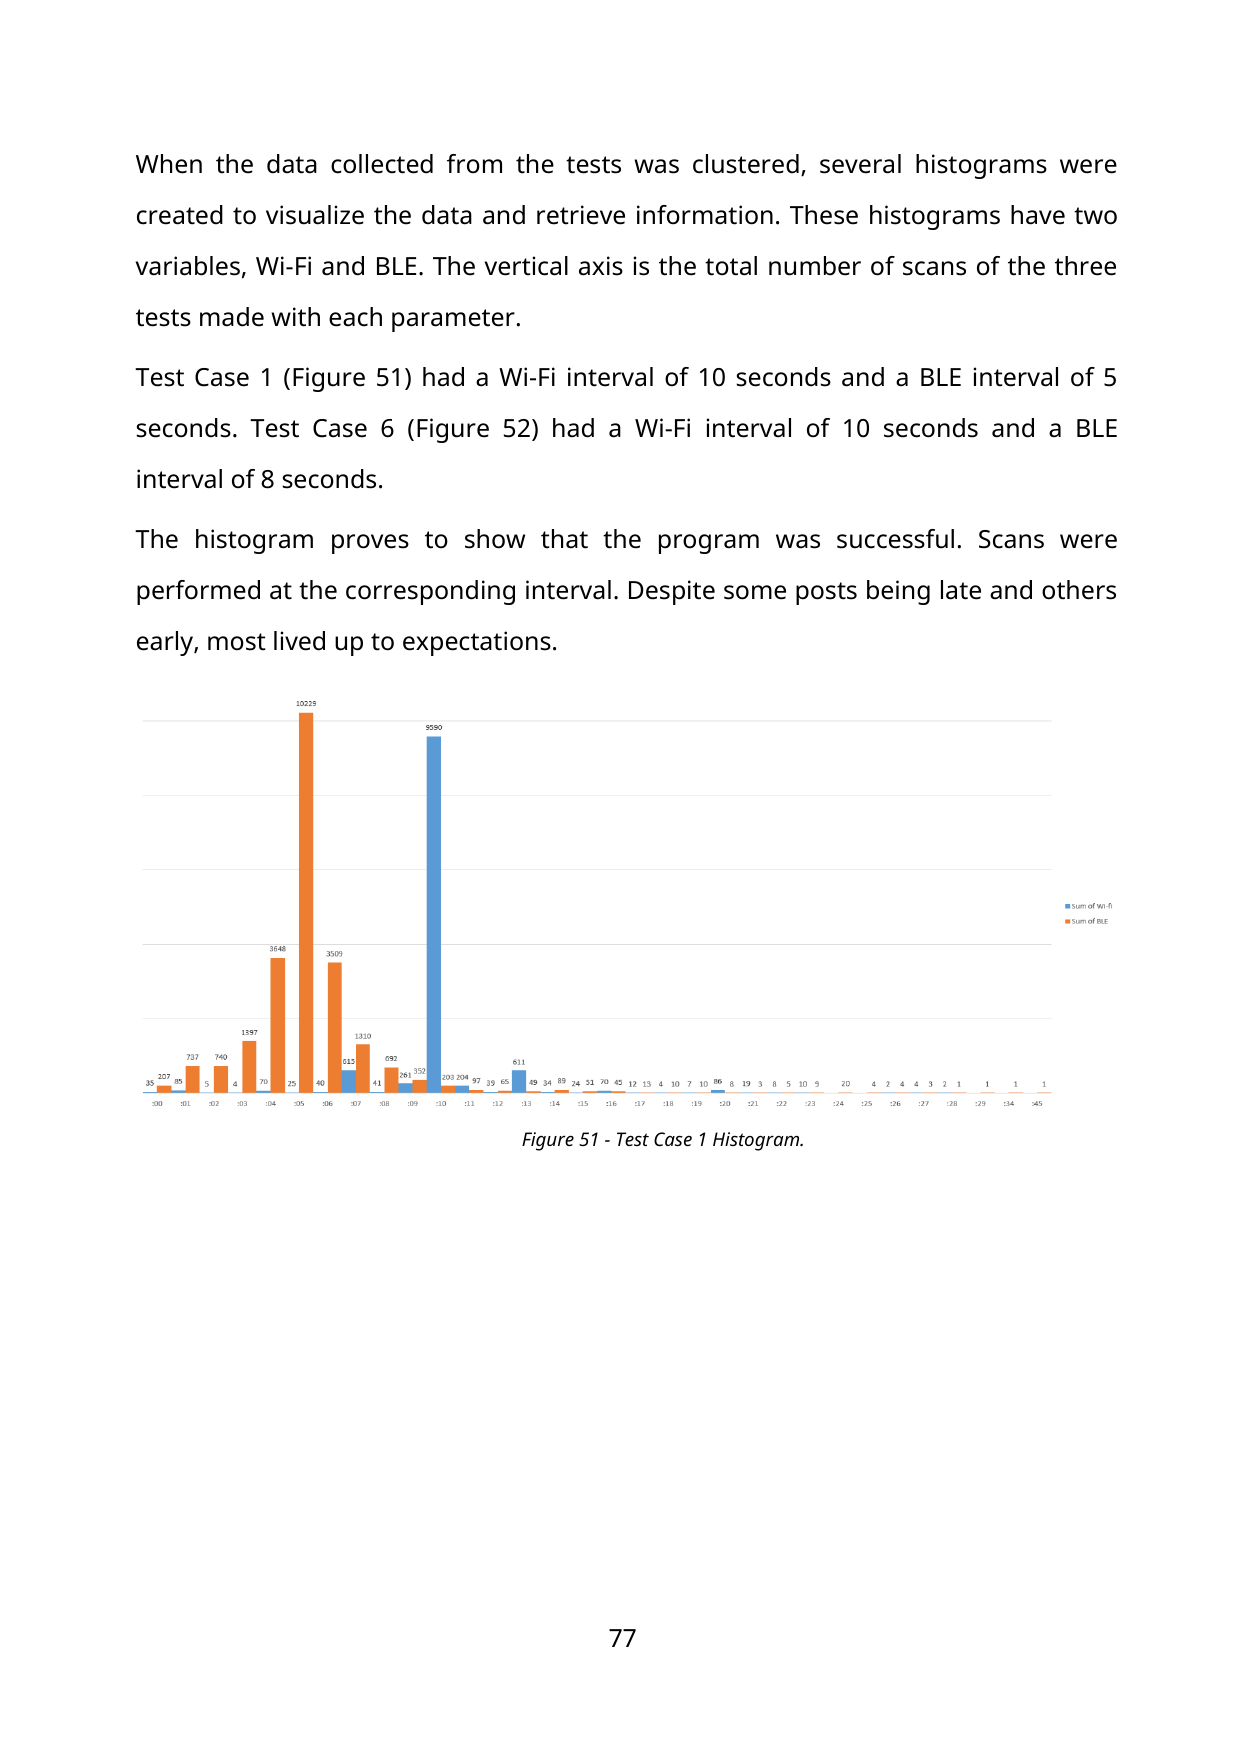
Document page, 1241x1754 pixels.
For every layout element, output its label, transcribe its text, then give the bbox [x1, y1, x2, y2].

text Figure 51 - Test Case 1 Histogram. [135, 1127, 1119, 1152]
picture [135, 683, 1120, 1110]
text The histogram proves to show that the program was successful. Scans were performed at the corresponding interval. Despite some posts being late and others early, most lived up to expectations. [135, 522, 1119, 658]
text When the data collected from the tests was clustered, several histograms were created to visualize the data and retrieve information. These histograms have two variables, Wi-Fi and BLE. The vertical axis is the total number of scans of the three tests made with each parameter. [135, 146, 1119, 334]
text Test Case 1 (Figure 51) had a Wi-Fi interval of 10 seconds and a BLE interval of 5 seconds. Test Case 6 (Figure 52) had a Wi-Fi interval of 10 seconds and a BLE interval of 8 seconds. [135, 359, 1119, 496]
